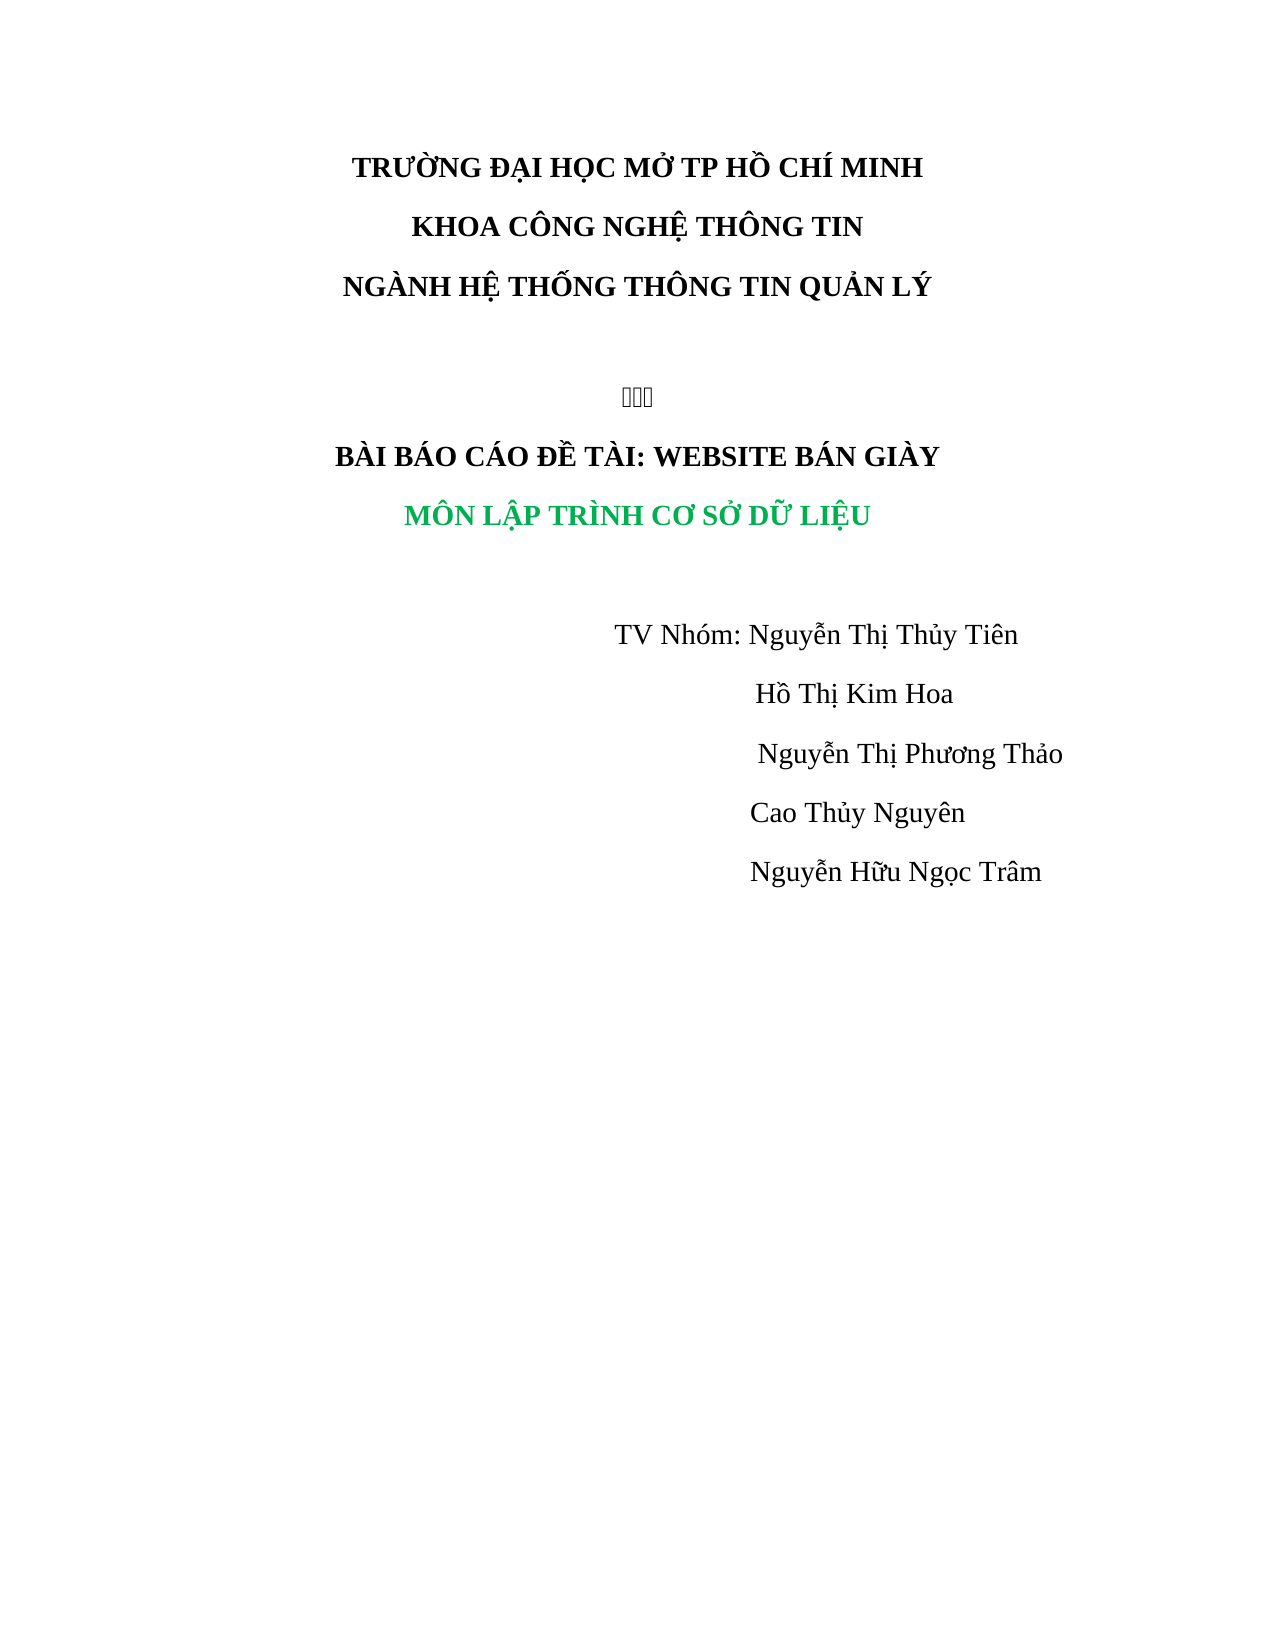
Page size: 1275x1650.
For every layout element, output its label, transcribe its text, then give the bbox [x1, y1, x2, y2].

text TV Nhóm: Nguyễn Thị Thủy Tiên [150, 617, 1125, 651]
text KHOA CÔNG NGHỆ THÔNG TIN [150, 209, 1125, 243]
text BÀI BÁO CÁO ĐỀ TÀI: WEBSITE BÁN GIÀY [150, 439, 1125, 472]
text Nguyễn Hữu Ngọc Trâm [750, 854, 1125, 888]
text MÔN LẬP TRÌNH CƠ SỞ DỮ LIỆU [150, 498, 1125, 532]
text Cao Thủy Nguyên [750, 795, 1125, 829]
text TRƯỜNG ĐẠI HỌC MỞ TP HỒ CHÍ MINH [150, 150, 1125, 183]
text Hồ Thị Kim Hoa [150, 676, 1125, 710]
text Nguyễn Thị Phương Thảo [750, 736, 1125, 769]
text NGÀNH HỆ THỐNG THÔNG TIN QUẢN LÝ [150, 269, 1125, 302]
